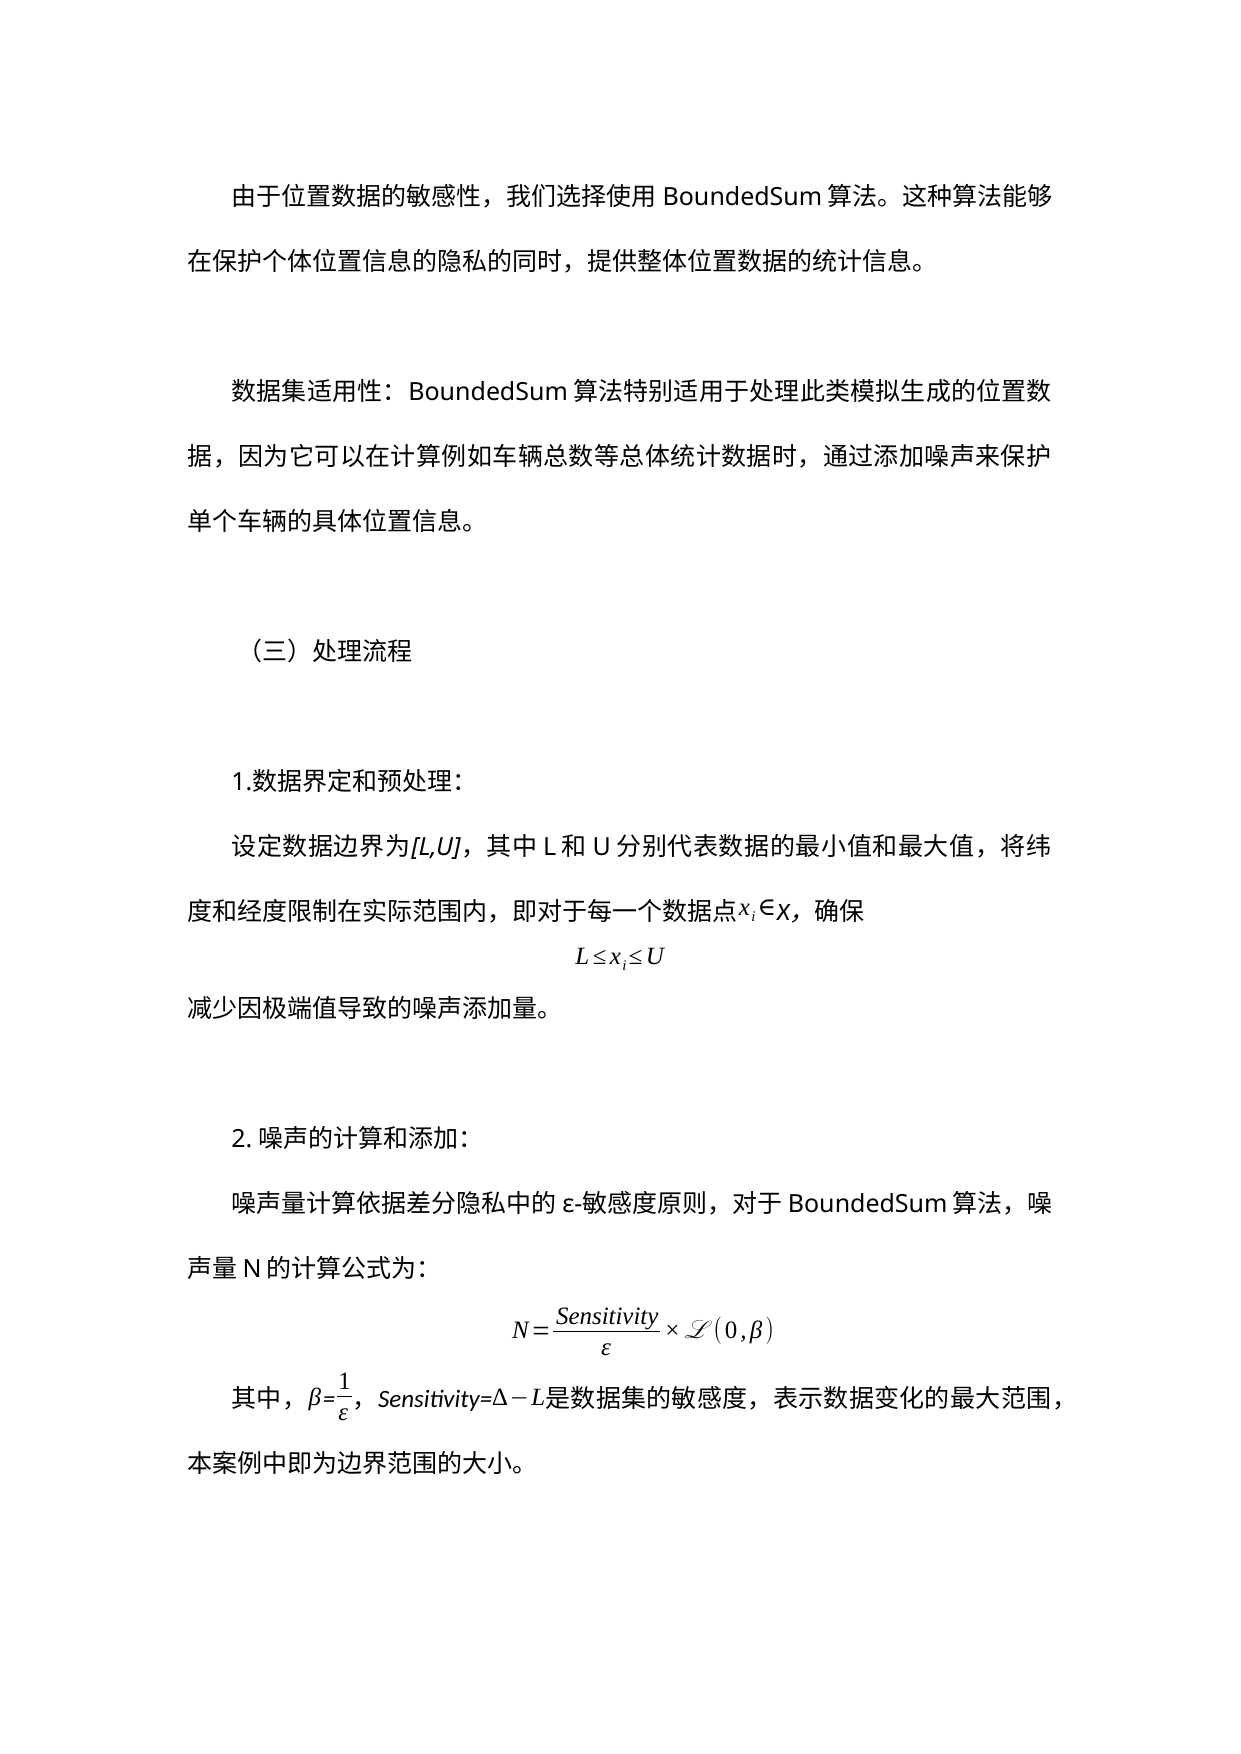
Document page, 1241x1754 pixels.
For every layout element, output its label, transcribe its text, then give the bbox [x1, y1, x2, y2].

text 噪声量计算依据差分隐私中的ε-敏感度原则，对于BoundedSum算法，噪声量N的计算公式为： [187, 1169, 1053, 1299]
text 减少因极端值导致的噪声添加量。 [187, 974, 1053, 1039]
text 设定数据边界为[L,U]，其中L和U分别代表数据的最小值和最大值，将纬度和经度限制在实际范围内，即对于每一个数据点X，确保 [187, 812, 1053, 942]
text 其中，=，Sensitivity=是数据集的敏感度，表示数据变化的最大范围，本案例中即为边界范围的大小。 [187, 1364, 1053, 1494]
list 处理流程 [187, 617, 1053, 682]
text 由于位置数据的敏感性，我们选择使用BoundedSum算法。这种算法能够在保护个体位置信息的隐私的同时，提供整体位置数据的统计信息。 [187, 162, 1053, 292]
text 数据集适用性：BoundedSum算法特别适用于处理此类模拟生成的位置数据，因为它可以在计算例如车辆总数等总体统计数据时，通过添加噪声来保护单个车辆的具体位置信息。 [187, 357, 1053, 552]
text 1.数据界定和预处理： [187, 747, 1053, 812]
text 2. 噪声的计算和添加： [187, 1104, 1053, 1169]
